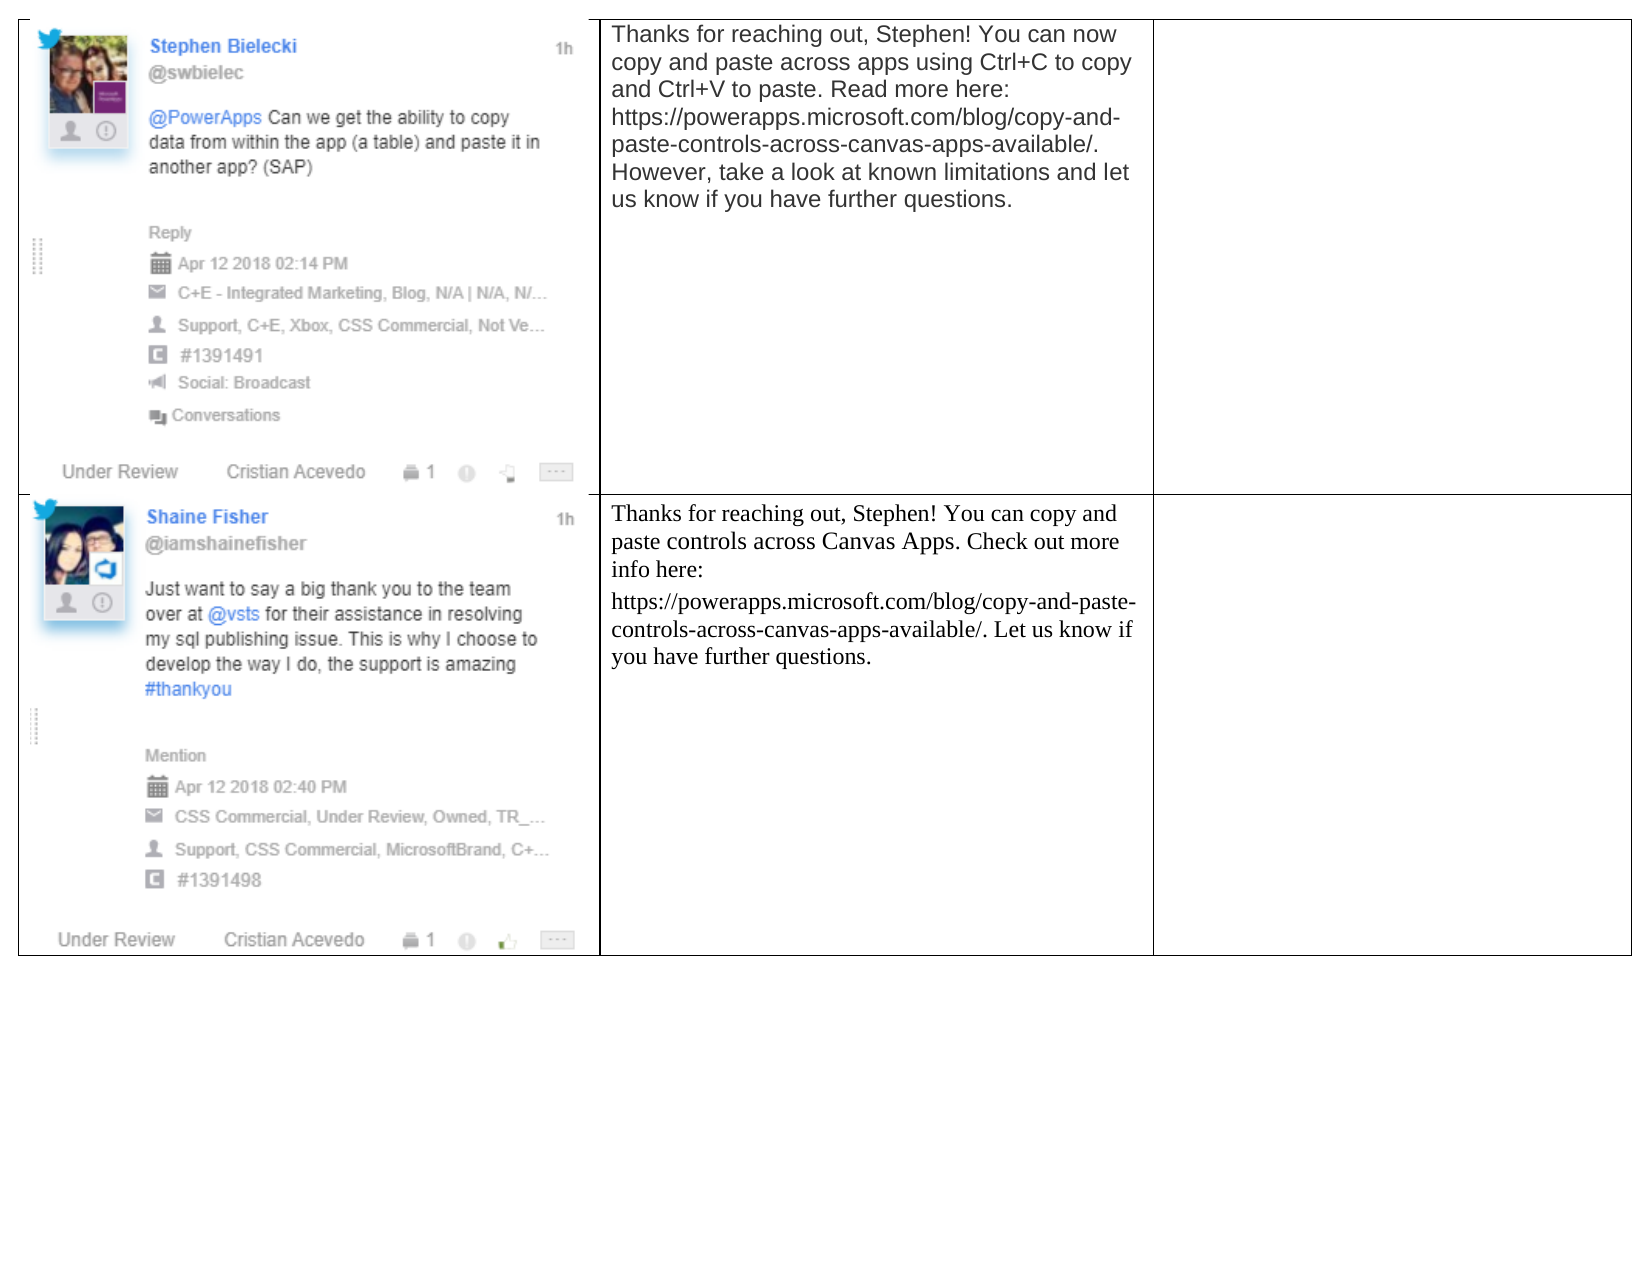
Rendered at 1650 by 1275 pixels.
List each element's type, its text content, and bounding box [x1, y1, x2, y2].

picture [30, 19, 589, 955]
table_cell [19, 495, 30, 955]
table_cell [589, 495, 599, 955]
table_cell [589, 20, 599, 494]
table_cell [1154, 495, 1631, 955]
table_cell [1154, 20, 1631, 494]
table_cell [19, 20, 30, 494]
table_cell Thanks for reaching out, Stephen! You can copy and paste controls across Canvas Apps. Check out more info here: https://powerapps.microsoft.com/blog/copy-and-paste-controls-across-canvas-apps-available/. Let us know if you have further questions. [601, 495, 1153, 955]
table_cell Thanks for reaching out, Stephen! You can now copy and paste across apps using Ctrl+C to copy and Ctrl+V to paste. Read more here: https://powerapps.microsoft.com/blog/copy-and-paste-controls-across-canvas-apps-available/. However, take a look at known limitations and let us know if you have further questions. [601, 20, 1153, 494]
